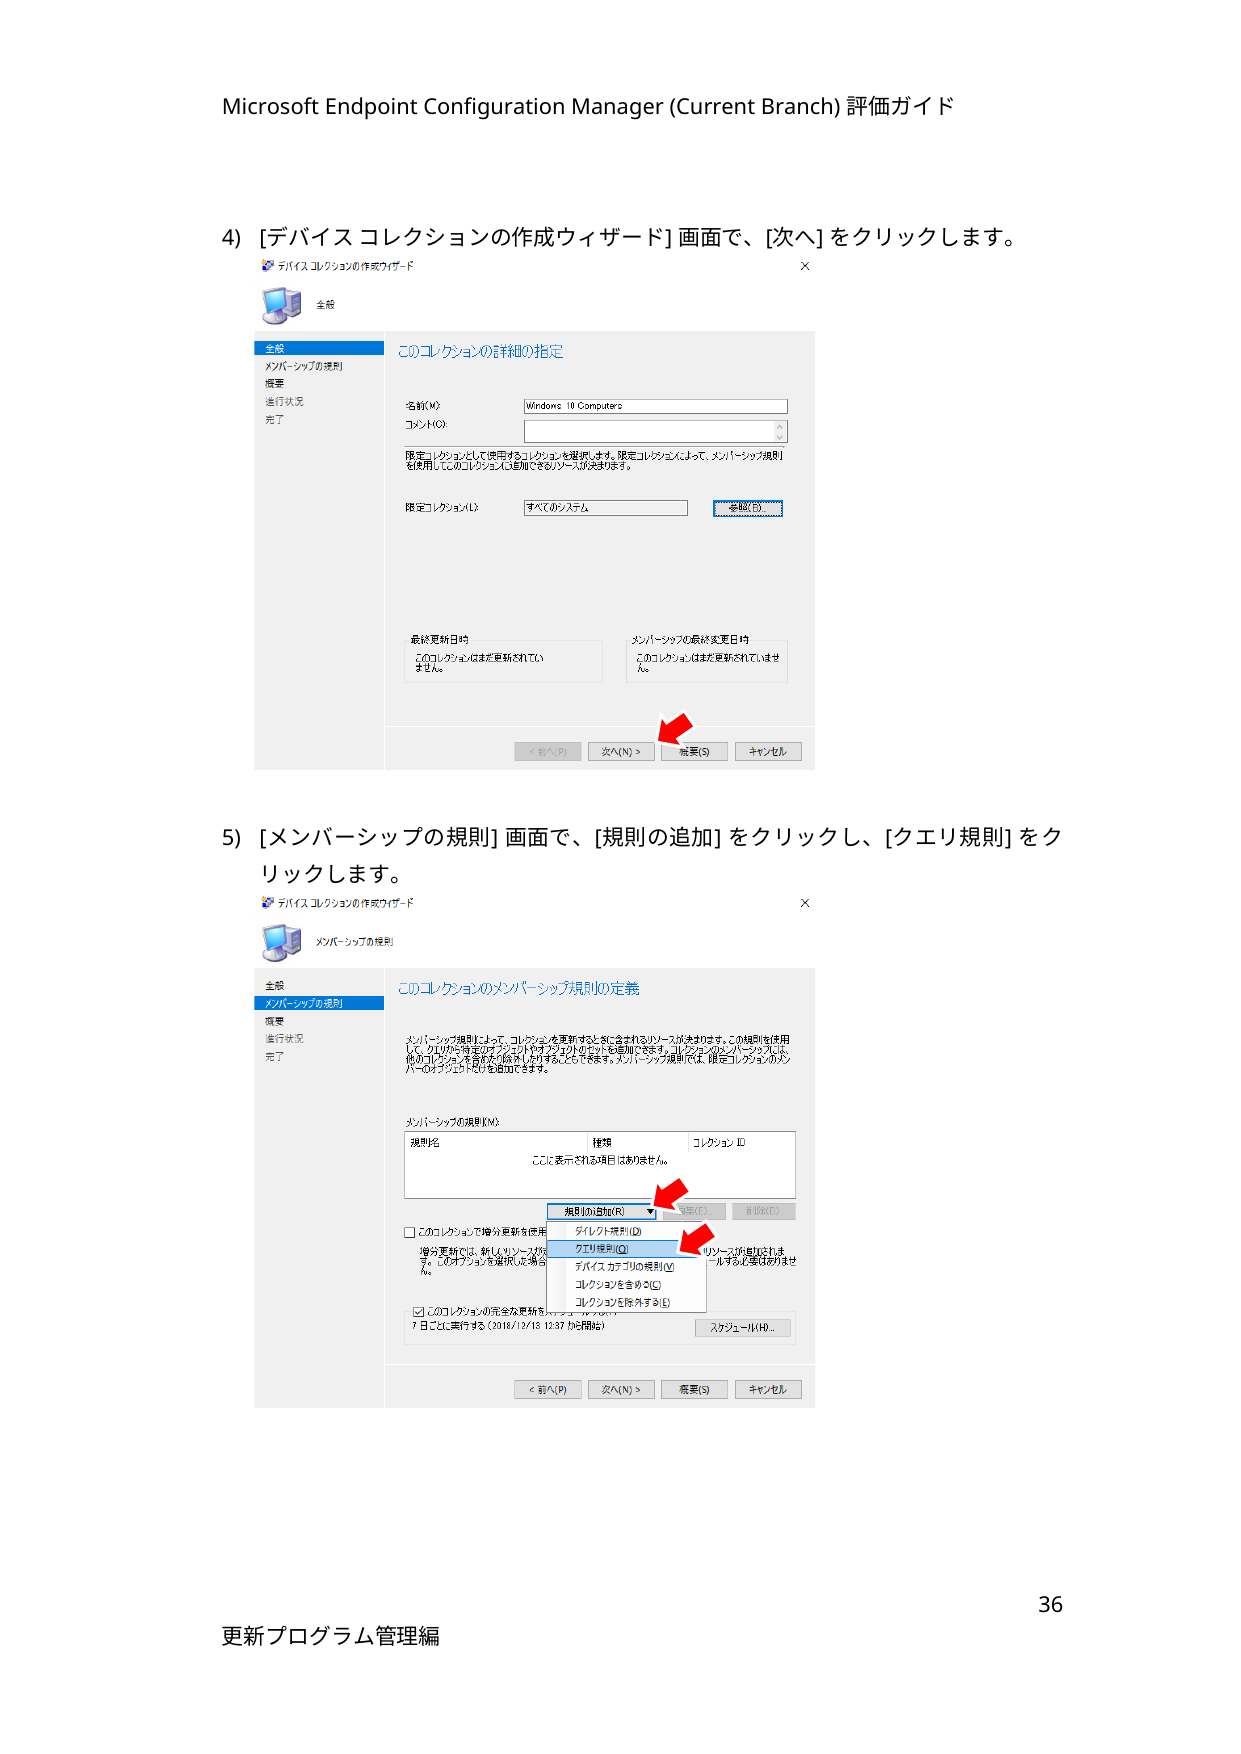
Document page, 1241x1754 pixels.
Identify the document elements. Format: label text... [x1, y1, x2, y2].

list [メンバーシップの規則] 画面で、[規則の追加] をクリックし、[クエリ規則] をクリックします。 [222, 817, 1063, 892]
picture [254, 254, 816, 770]
picture [254, 891, 816, 1408]
list [デバイス コレクションの作成ウィザード] 画面で、[次へ] をクリックします。 [222, 217, 1063, 254]
